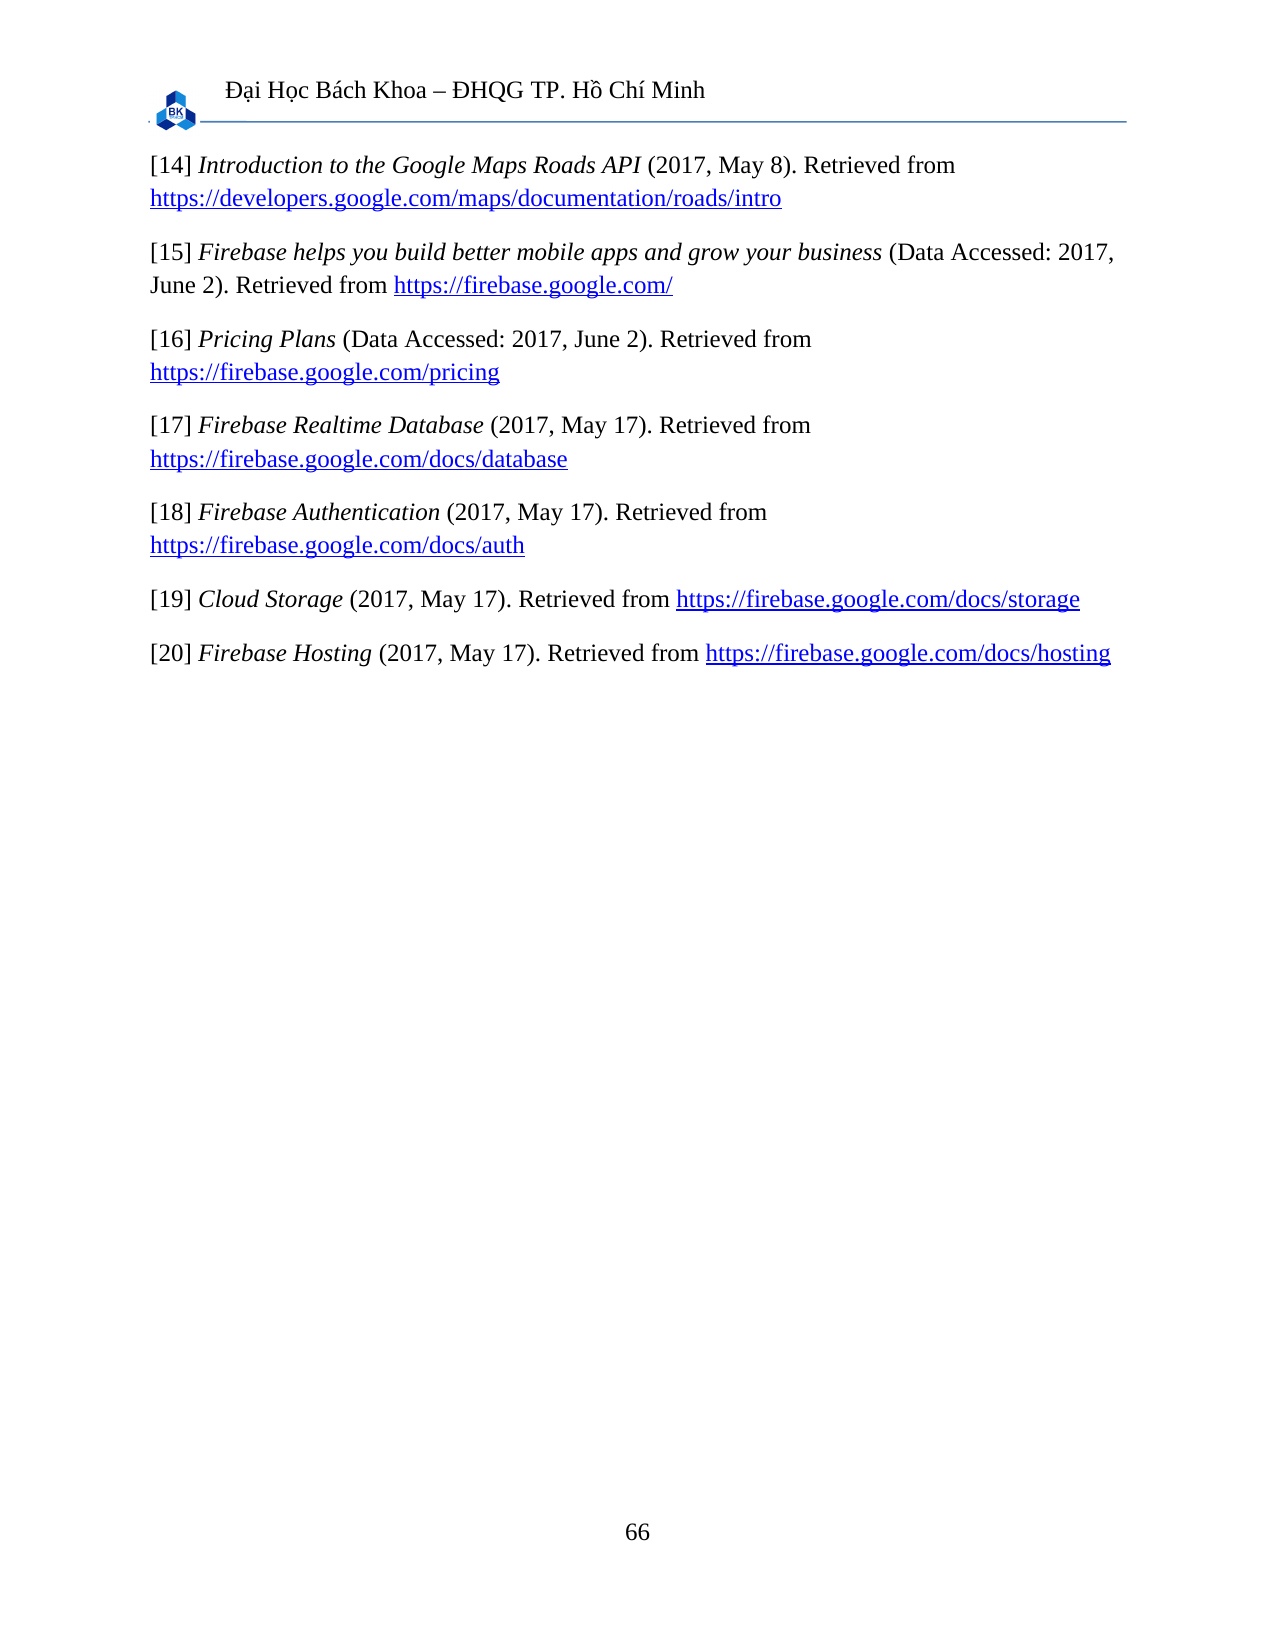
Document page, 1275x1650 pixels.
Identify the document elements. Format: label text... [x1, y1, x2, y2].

text [20] Firebase Hosting (2017, May 17). Retrieved from https://firebase.google.com/docs/hosting [150, 638, 1125, 667]
text [18] Firebase Authentication (2017, May 17). Retrieved from https://firebase.google.com/docs/auth [150, 497, 1125, 559]
text [17] Firebase Realtime Database (2017, May 17). Retrieved from https://firebase.google.com/docs/database [150, 411, 1125, 472]
text [15] Firebase helps you build better mobile apps and grow your business (Data Accessed: 2017, June 2). Retrieved from https://firebase.google.com/ [150, 237, 1125, 299]
text [16] Pricing Plans (Data Accessed: 2017, June 2). Retrieved from https://firebase.google.com/pricing [150, 324, 1125, 386]
picture [150, 87, 200, 138]
text [19] Cloud Storage (2017, May 17). Retrieved from https://firebase.google.com/docs/storage [150, 584, 1125, 613]
text [14] Introduction to the Google Maps Roads API (2017, May 8). Retrieved from https://developers.google.com/maps/documentation/roads/intro [150, 150, 1125, 212]
